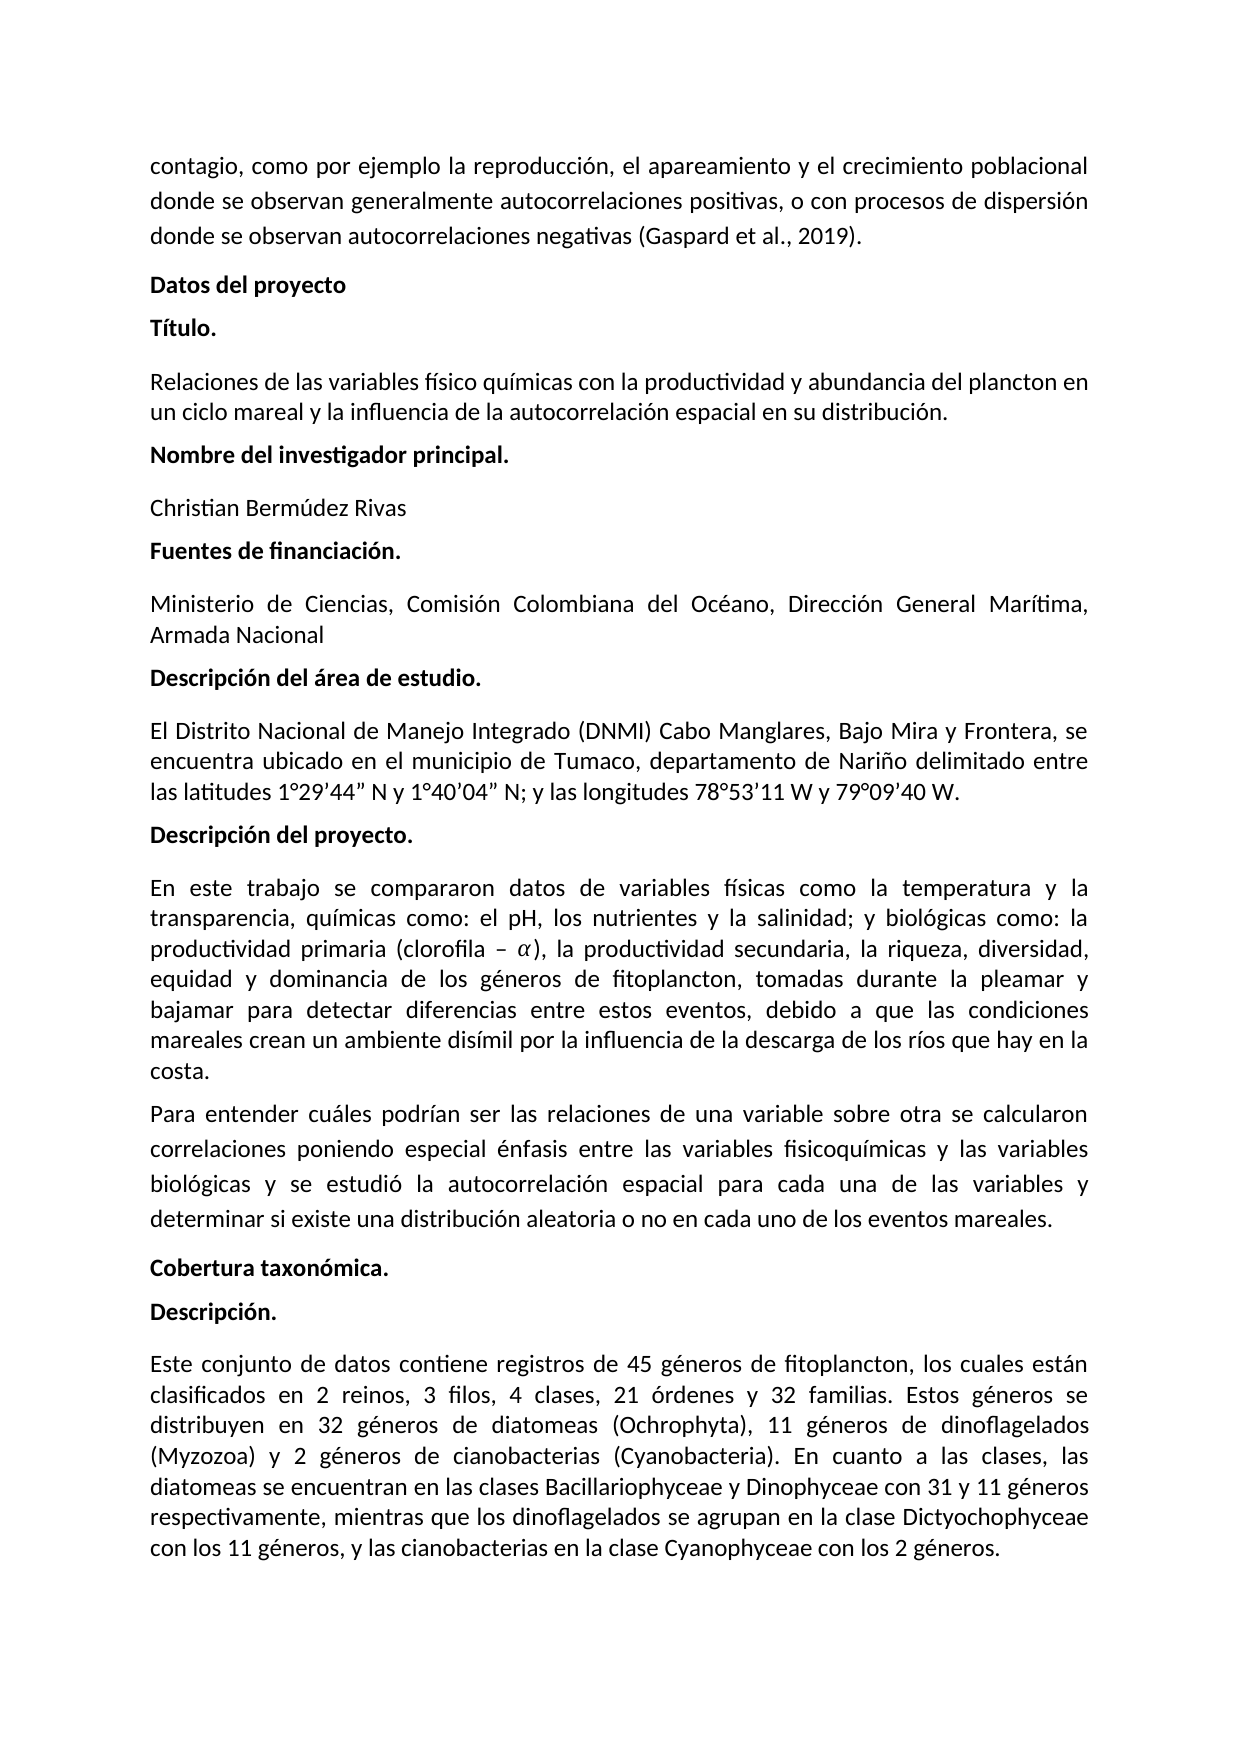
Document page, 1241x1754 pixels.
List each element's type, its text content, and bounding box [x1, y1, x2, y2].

subtitle Cobertura taxonómica. [150, 1253, 1090, 1283]
subtitle Datos del proyecto [150, 269, 1090, 300]
subtitle Descripción del proyecto. [150, 819, 1090, 849]
subtitle Descripción. [150, 1296, 1090, 1326]
text Para entender cuáles podrían ser las relaciones de una variable sobre otra se calcularon correlaciones poniendo especial énfasis entre las variables fisicoquímicas y las variables biológicas y se estudió la autocorrelación espacial para cada una de las variables y determinar si existe una distribución aleatoria o no en cada uno de los eventos mareales. [150, 1098, 1090, 1233]
subtitle Nombre del investigador principal. [150, 439, 1090, 470]
subtitle Título. [150, 313, 1090, 343]
subtitle Descripción del área de estudio. [150, 662, 1090, 692]
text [150, 150, 1090, 251]
subtitle Fuentes de financiación. [150, 535, 1090, 566]
